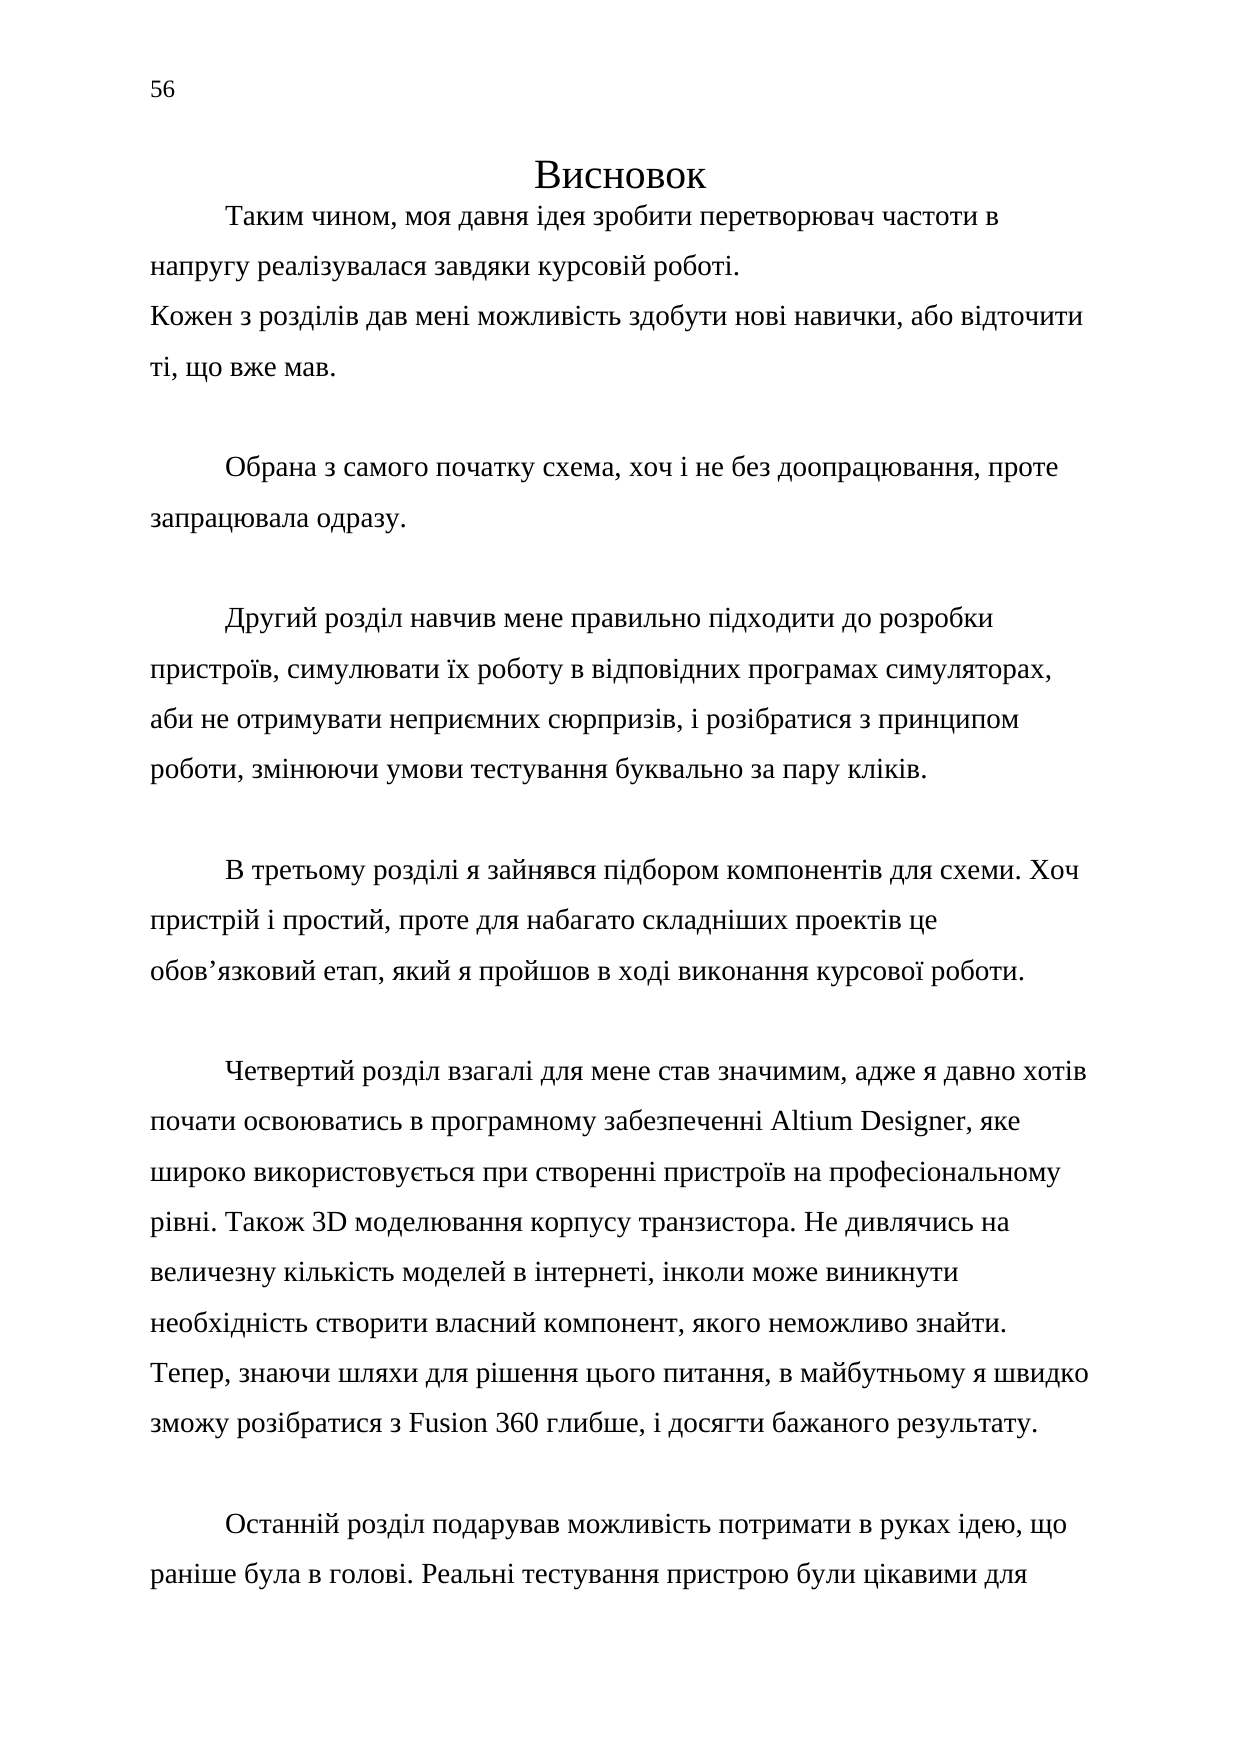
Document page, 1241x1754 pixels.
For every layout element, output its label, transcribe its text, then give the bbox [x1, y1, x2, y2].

text Таким чином, моя давня ідея зробити перетворювач частоти в напругу реалізувалася завдяки курсовій роботі. [150, 198, 1090, 282]
text В третьому розділі я зайнявся підбором компонентів для схеми. Хоч пристрій і простий, проте для набагато складніших проектів це обов’язковий етап, який я пройшов в ході виконання курсової роботи. [150, 852, 1090, 986]
text Обрана з самого початку схема, хоч і не без доопрацювання, проте запрацювала одразу. [150, 449, 1090, 533]
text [150, 1506, 1090, 1590]
subtitle Висновок [150, 150, 1090, 198]
text Четвертий розділ взагалі для мене став значимим, адже я давно хотів почати освоюватись в програмному забезпеченні Altium Designer, яке широко використовується при створенні пристроїв на професіональному рівні. Також 3D моделювання корпусу транзистора. Не дивлячись на величезну кількість моделей в інтернеті, інколи може виникнути необхідність створити власний компонент, якого неможливо знайти. Тепер, знаючи шляхи для рішення цього питання, в майбутньому я швидко зможу розібратися з Fusion 360 глибше, і досягти бажаного результату. [150, 1053, 1090, 1439]
text Кожен з розділів дав мені можливість здобути нові навички, або відточити ті, що вже мав. [150, 298, 1090, 382]
text Другий розділ навчив мене правильно підходити до розробки пристроїв, симулювати їх роботу в відповідних програмах симуляторах, аби не отримувати неприємних сюрпризів, і розібратися з принципом роботи, змінюючи умови тестування буквально за пару кліків. [150, 600, 1090, 785]
